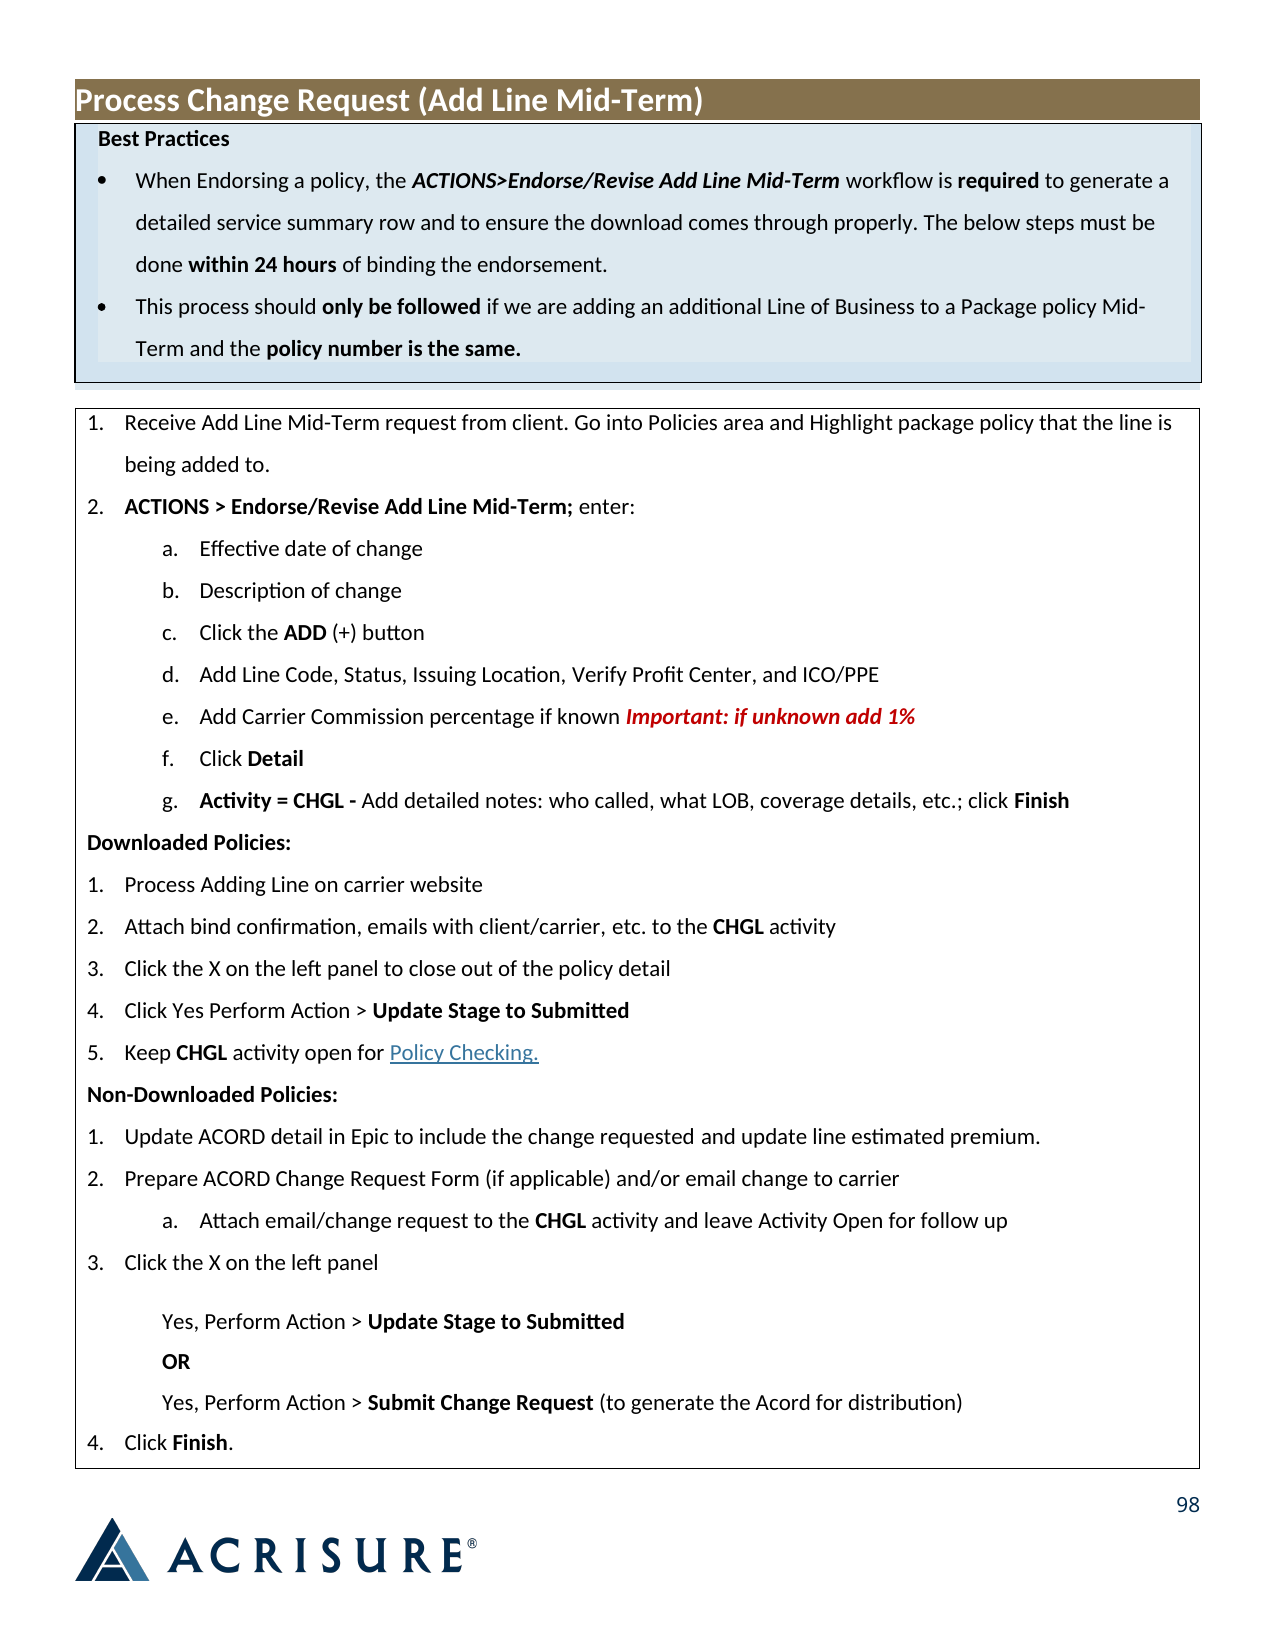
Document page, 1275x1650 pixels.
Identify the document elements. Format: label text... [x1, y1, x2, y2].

table_header Best Practices When Endorsing a policy, the ACTIONS>Endorse/Revise Add Line Mid-Term workflow is required to generate a detailed service summary row and to ensure the download comes through properly. The below steps must be done within 24 hours of binding the endorsement. This process should only be followed if we are adding an additional Line of Business to a Package policy Mid-Term and the policy number is the same. [76, 124, 1201, 382]
picture [75, 1518, 477, 1581]
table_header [76, 409, 1199, 1468]
subtitle Process Change Request (Add Line Mid-Term) [75, 79, 1200, 120]
